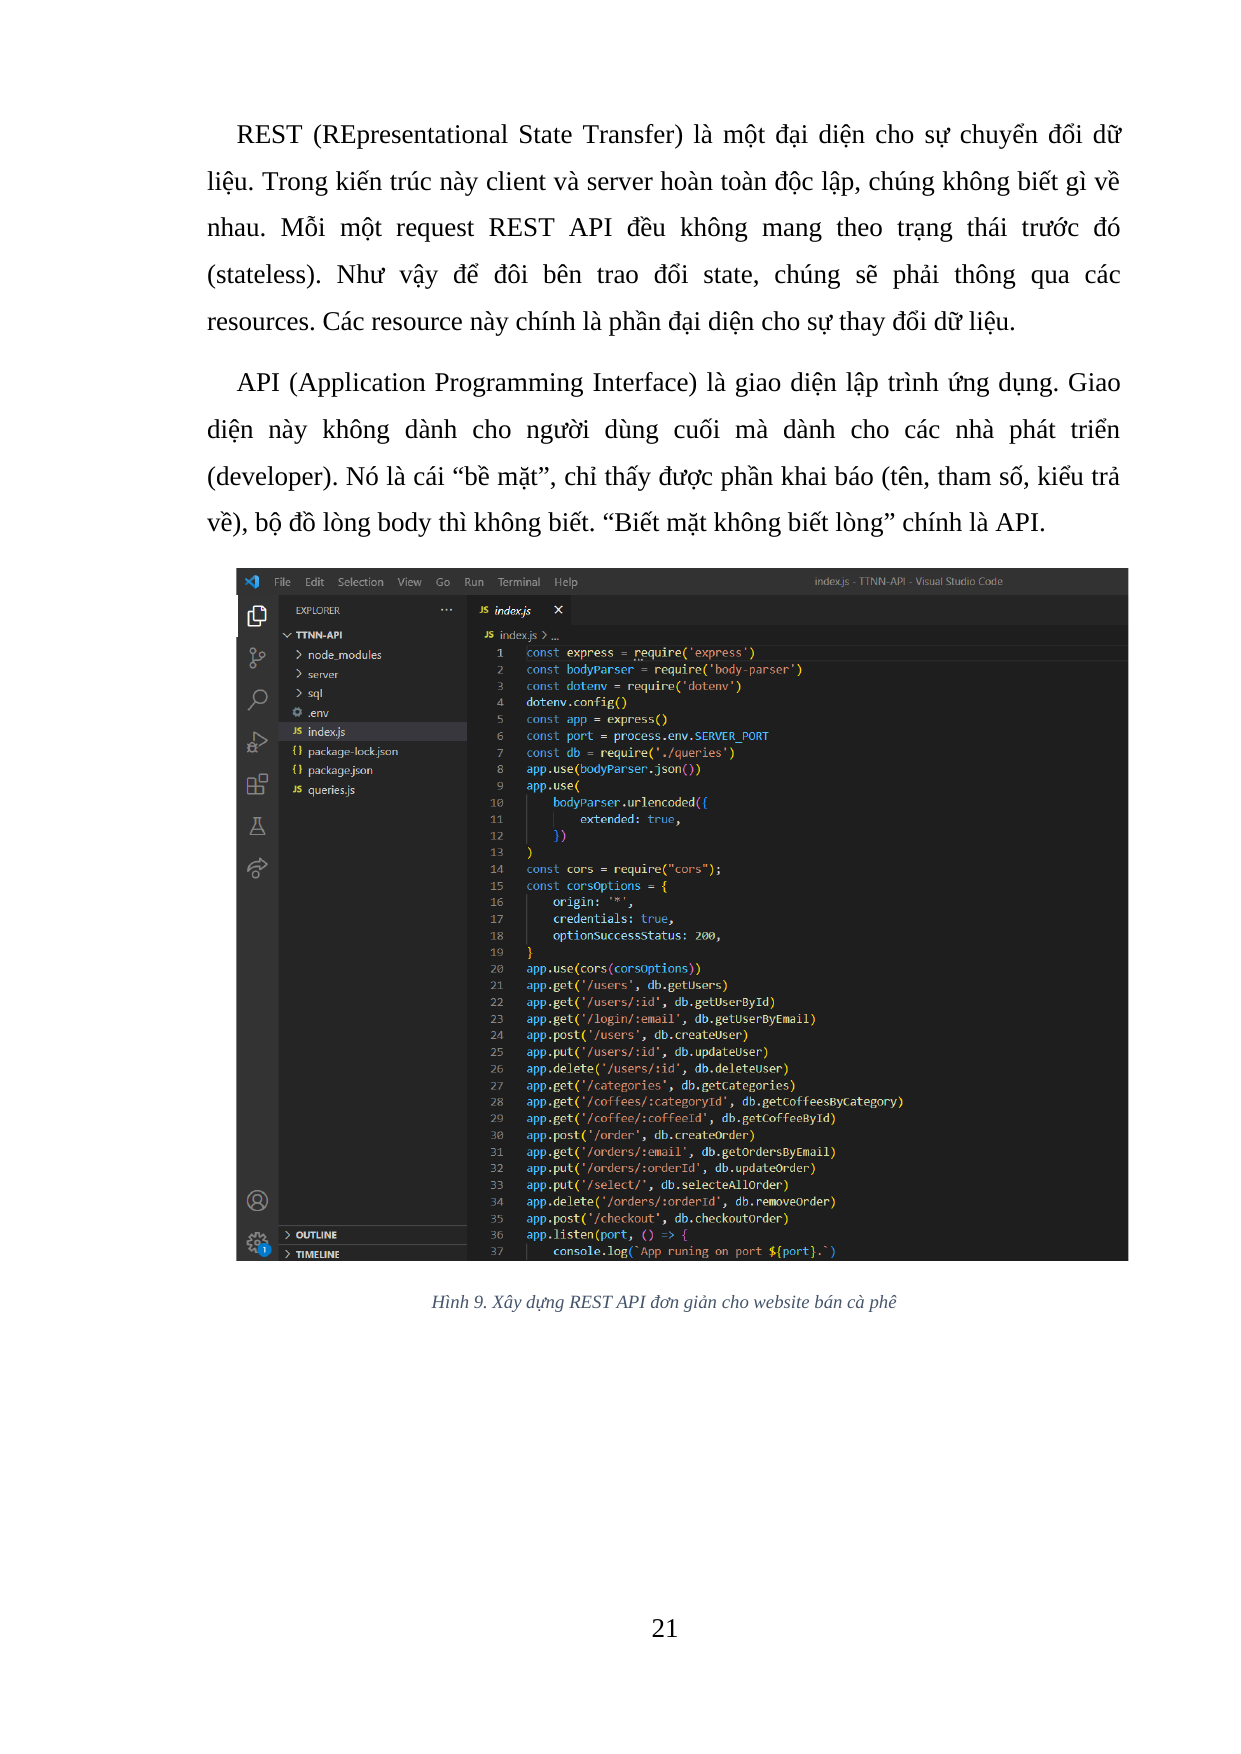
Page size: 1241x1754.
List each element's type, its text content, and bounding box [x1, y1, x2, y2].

text API (Application Programming Interface) là giao diện lập trình ứng dụng. Giao diện này không dành cho người dùng cuối mà dành cho các nhà phát triển (developer). Nó là cái “bề mặt”, chỉ thấy được phần khai báo (tên, tham số, kiểu trả về), bộ đồ lòng body thì không biết. “Biết mặt không biết lòng” chính là API. [207, 367, 1122, 538]
text Hình 9. Xây dựng REST API đơn giản cho website bán cà phê [208, 1291, 1122, 1313]
text REST (REpresentational State Transfer) là một đại diện cho sự chuyển đổi dữ liệu. Trong kiến trúc này client và server hoàn toàn độc lập, chúng không biết gì về nhau. Mỗi một request REST API đều không mang theo trạng thái trước đó (stateless). Như vậy để đôi bên trao đổi state, chúng sẽ phải thông qua các resources. Các resource này chính là phần đại diện cho sự thay đổi dữ liệu. [207, 118, 1122, 336]
picture [236, 568, 1129, 1261]
